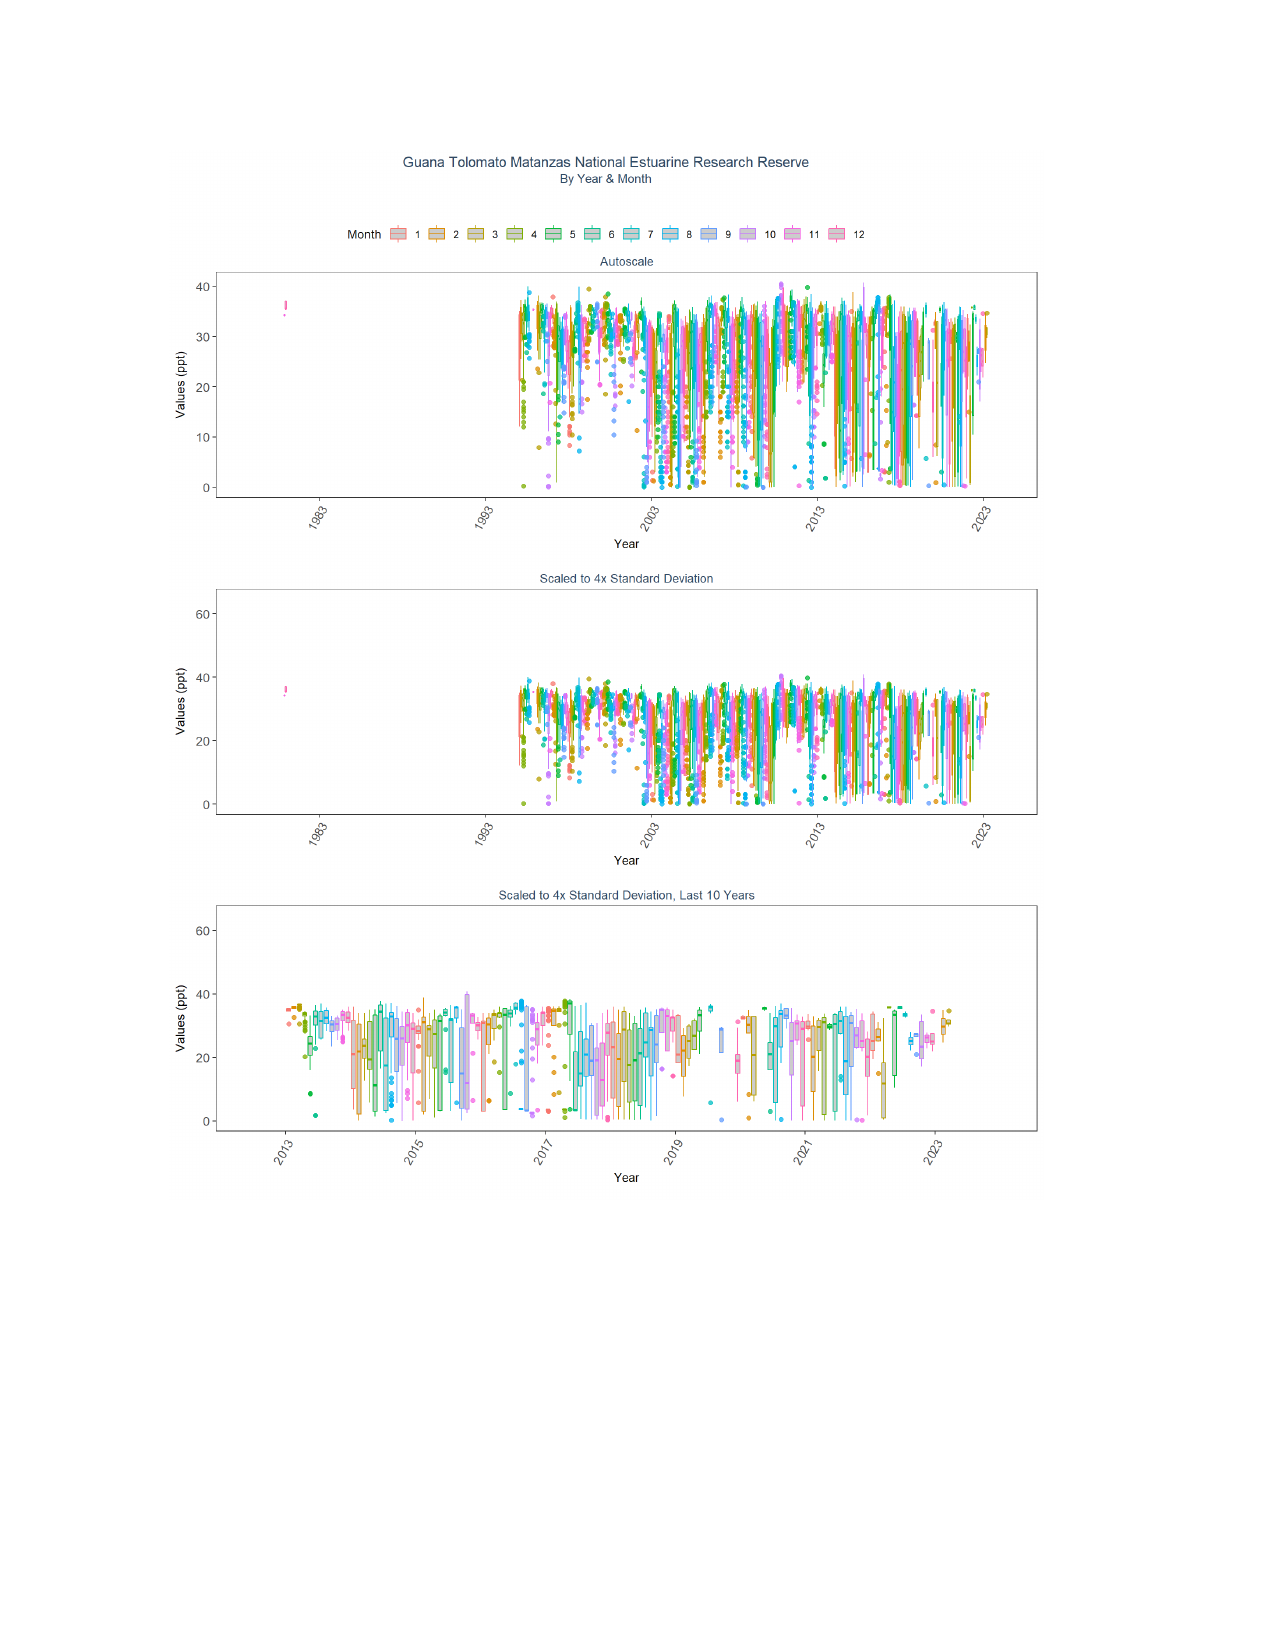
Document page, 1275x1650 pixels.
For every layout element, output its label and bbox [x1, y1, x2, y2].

picture [168, 150, 1044, 1200]
